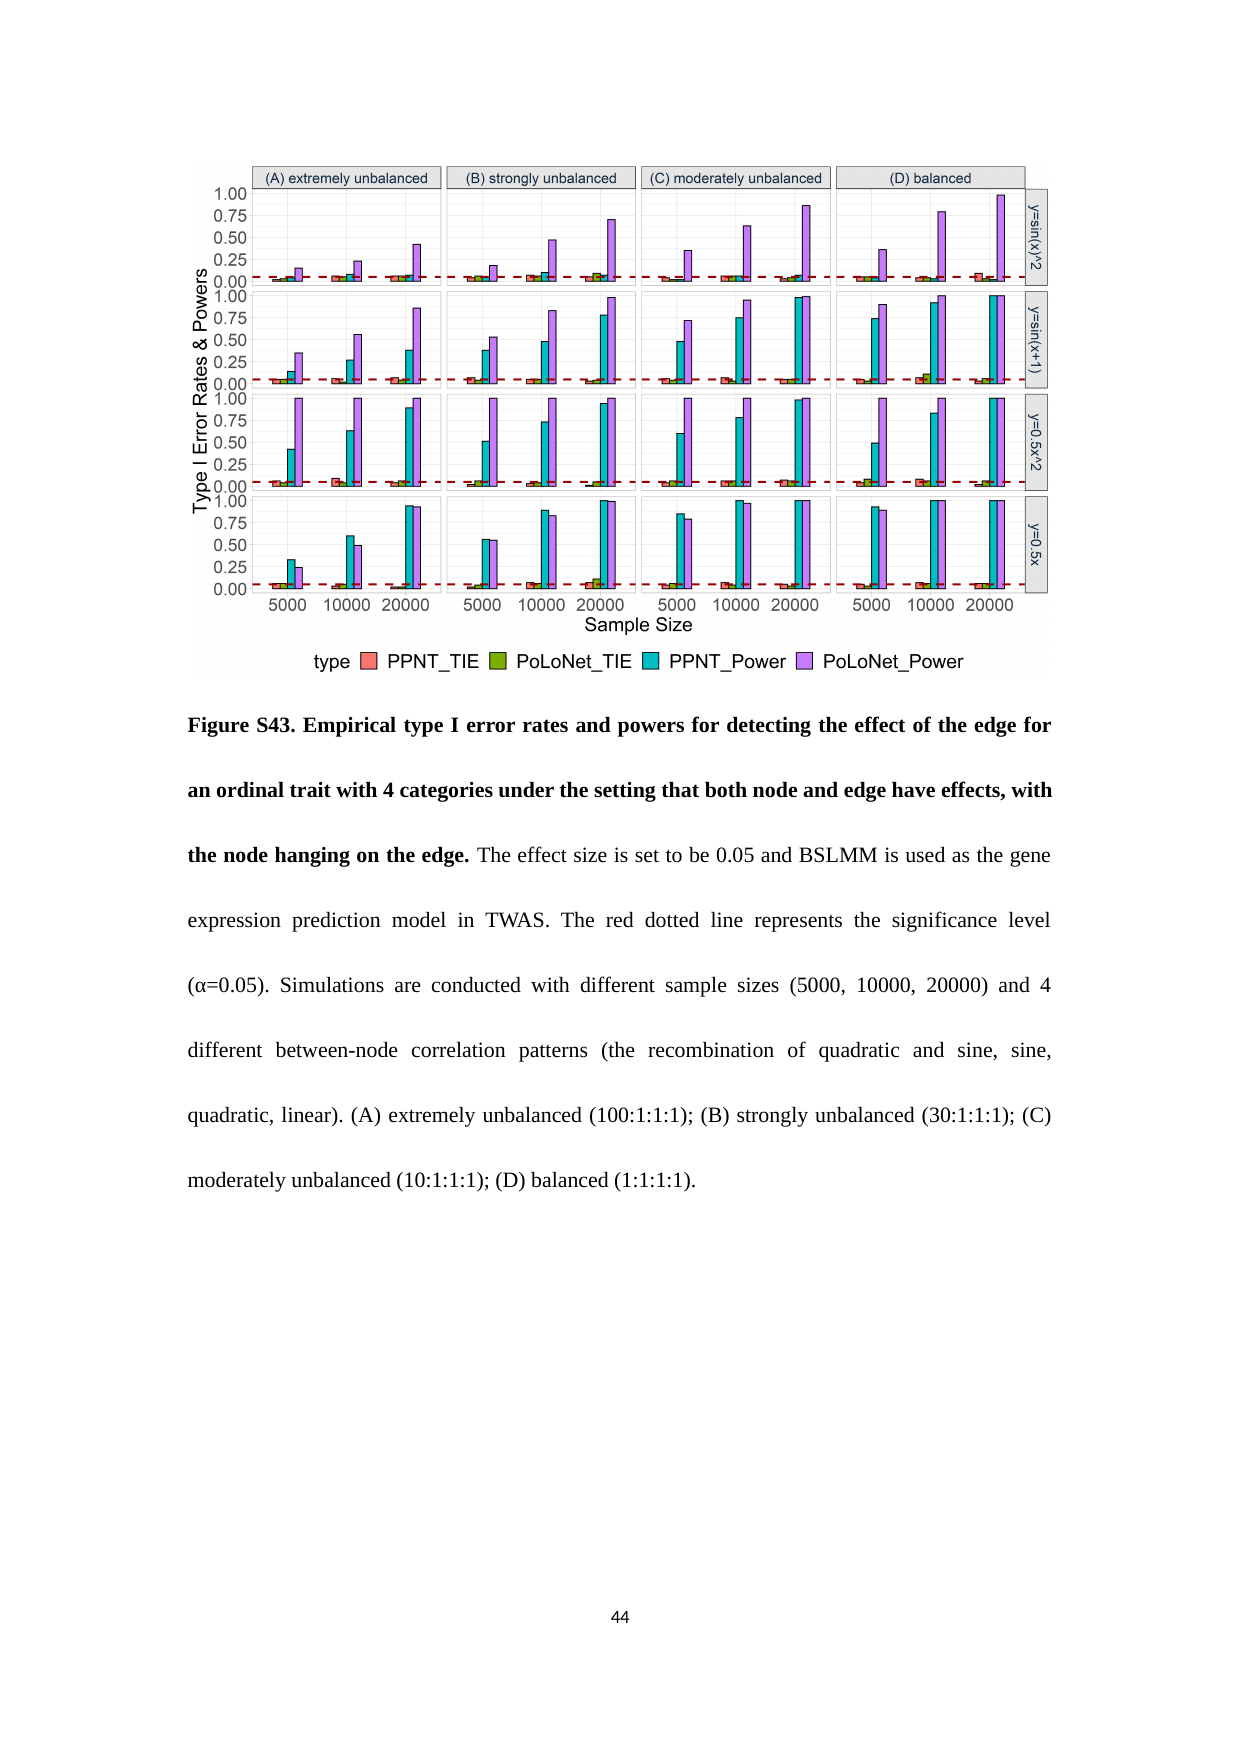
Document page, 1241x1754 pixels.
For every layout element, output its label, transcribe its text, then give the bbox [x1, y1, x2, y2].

text Figure S43. Empirical type I error rates and powers for detecting the effect of the edge for an ordinal trait with 4 categories under the setting that both node and edge have effects, with the node hanging on the edge. The effect size is set to be 0.05 and BSLMM is used as the gene expression prediction model in TWAS. The red dotted line represents the significance level (α=0.05). Simulations are conducted with different sample sizes (5000, 10000, 20000) and 4 different between-node correlation patterns (the recombination of quadratic and sine, sine, quadratic, linear). (A) extremely unbalanced (100:1:1:1); (B) strongly unbalanced (30:1:1:1); (C) moderately unbalanced (10:1:1:1); (D) balanced (1:1:1:1). [187, 709, 1053, 1196]
picture [187, 162, 1053, 681]
